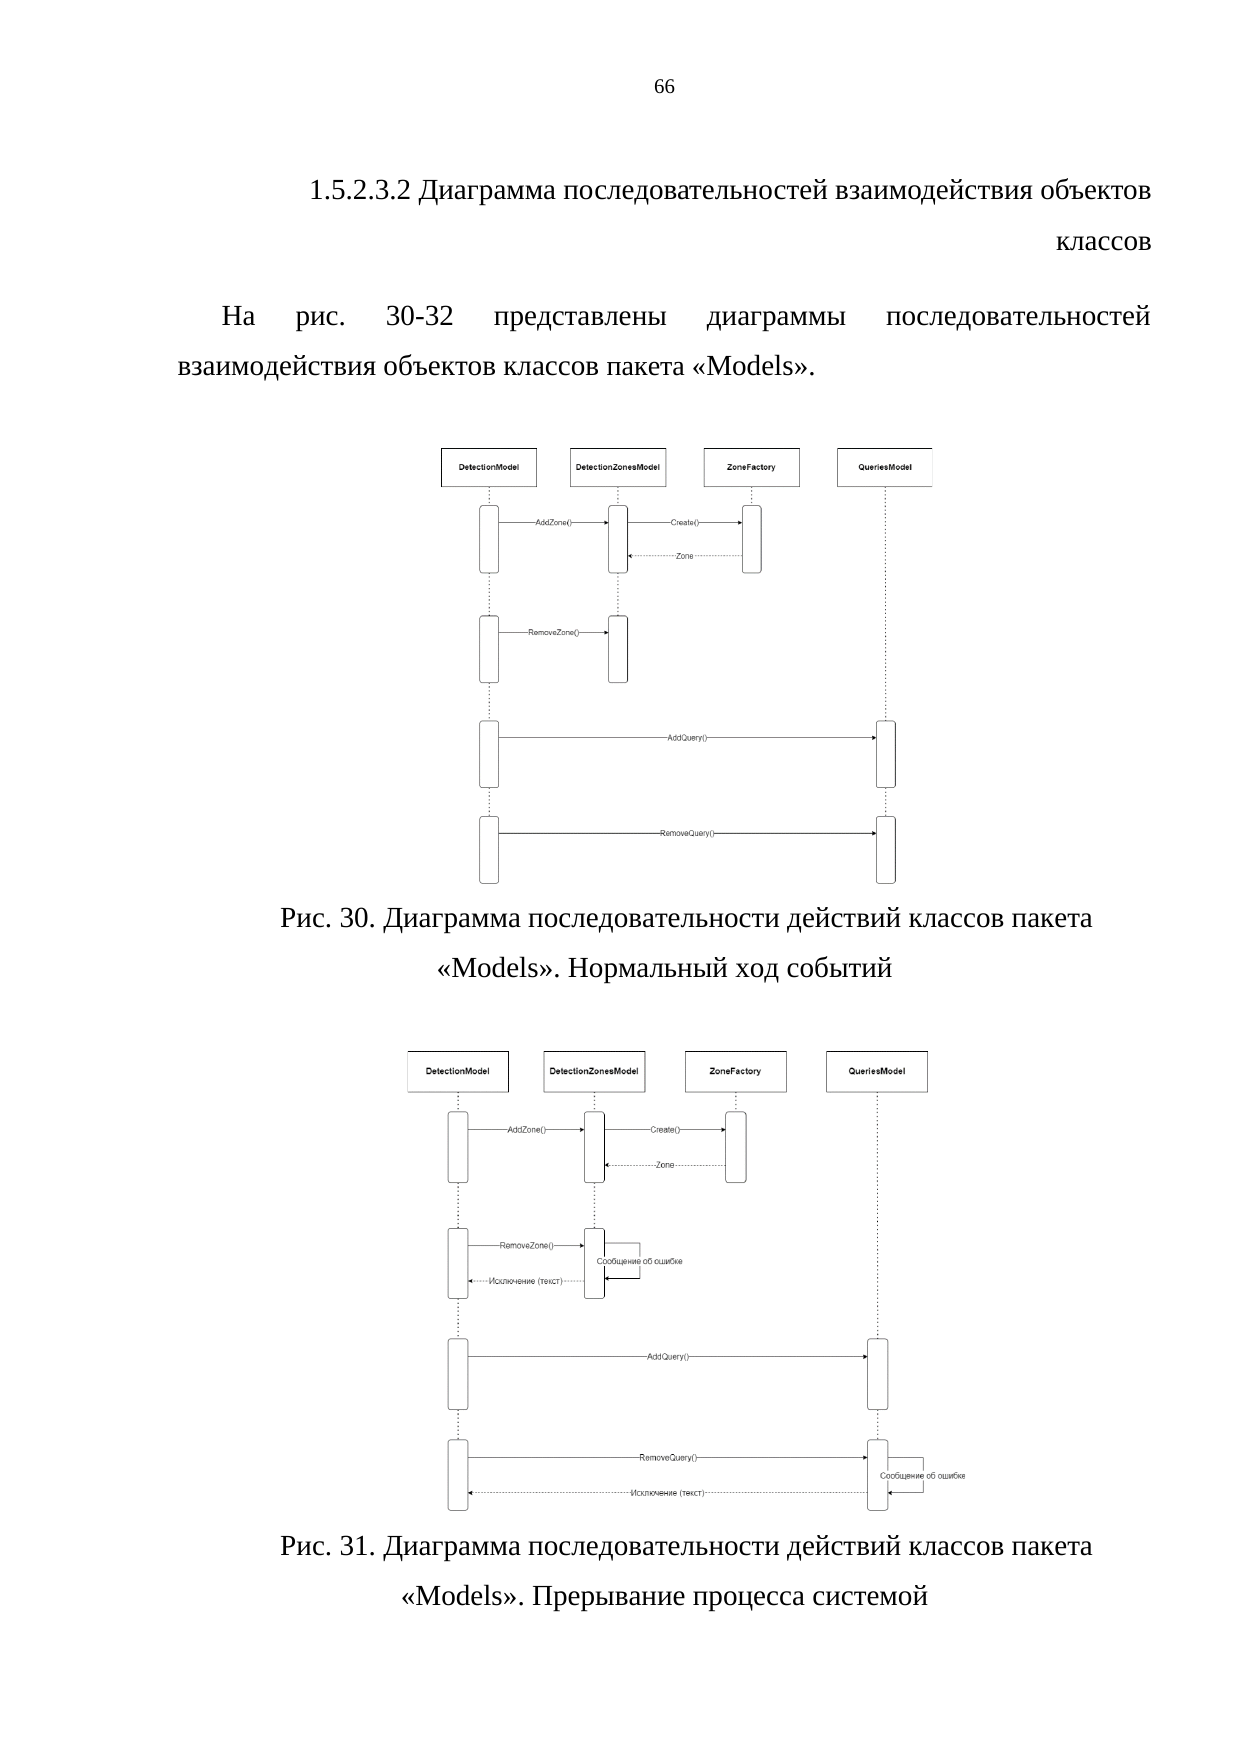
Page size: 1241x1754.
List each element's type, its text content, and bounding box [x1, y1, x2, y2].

text На рис. 30-32 представлены диаграммы последовательностей взаимодействия объектов классов пакета «Models». [177, 298, 1152, 382]
text Рис. 31. Диаграмма последовательности действий классов пакета «Models». Прерывание процесса системой [177, 1528, 1152, 1612]
picture [441, 448, 933, 884]
picture [407, 1051, 966, 1511]
text Рис. 30. Диаграмма последовательности действий классов пакета «Models». Нормальный ход событий [177, 900, 1152, 984]
text 1.5.2.3.2 Диаграмма последовательностей взаимодействия объектов классов [177, 172, 1152, 256]
